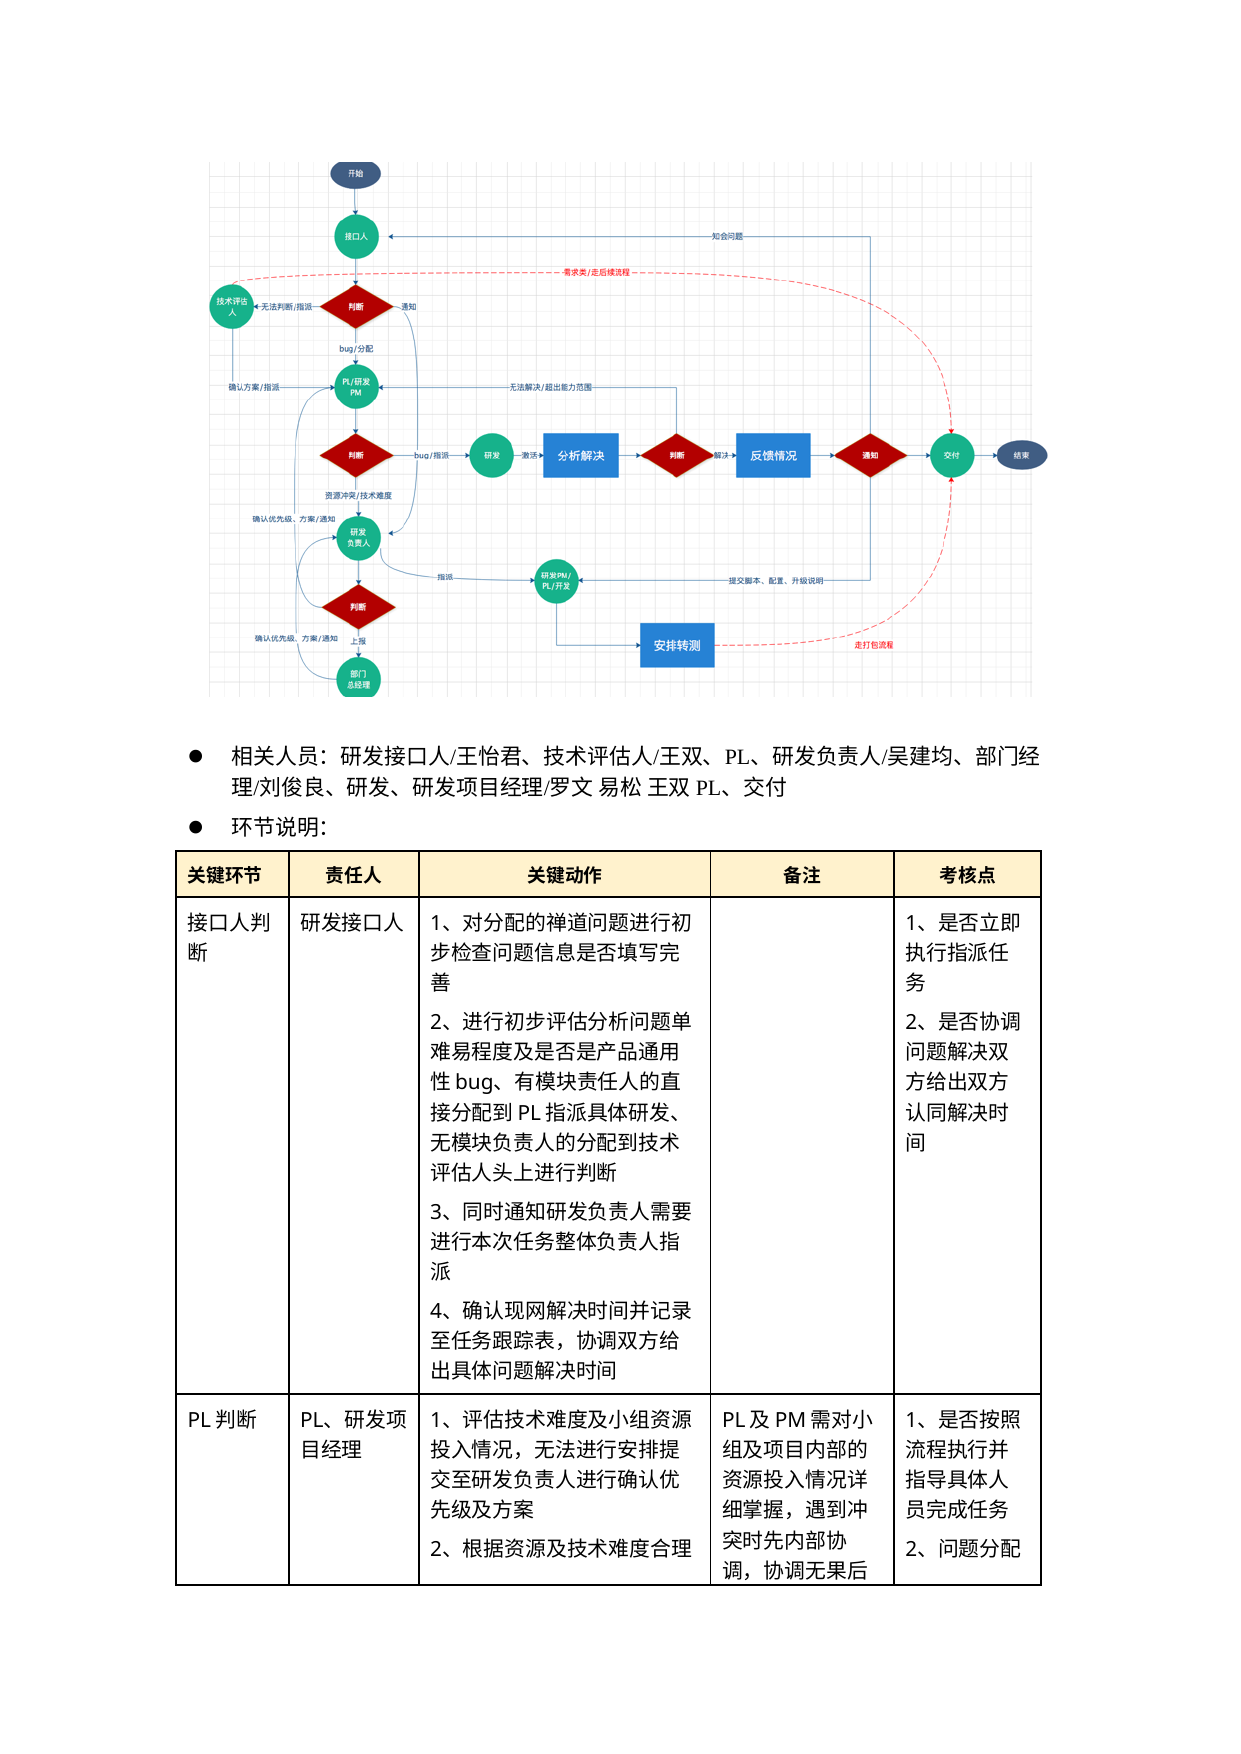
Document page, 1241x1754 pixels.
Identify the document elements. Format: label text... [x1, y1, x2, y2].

table_header 考核点 [895, 852, 1040, 896]
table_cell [420, 1395, 710, 1584]
list 环节说明： [187, 810, 1053, 842]
picture [187, 162, 1052, 697]
table_header 关键动作 [420, 852, 710, 896]
table_cell 1、对分配的禅道问题进行初步检查问题信息是否填写完善 2、进行初步评估分析问题单难易程度及是否是产品通用性bug、有模块责任人的直接分配到PL指派具体研发、无模块负责人的分配到技术评估人头上进行判断 3、同时通知研发负责人需要进行本次任务整体负责人指派 4、确认现网解决时间并记录至任务跟踪表，协调双方给出具体问题解决时间 [420, 898, 710, 1393]
table_header 关键环节 [177, 852, 288, 896]
table_header 备注 [711, 852, 893, 896]
table_cell [711, 898, 893, 1393]
table_cell 1、是否按照流程执行并指导具体人员完成任务 2、问题分配时间是否及时 [895, 1395, 1040, 1584]
table_cell 研发接口人 [290, 898, 418, 1393]
table_header 责任人 [290, 852, 418, 896]
table_cell 1、是否立即执行指派任务 2、是否协调问题解决双方给出双方认同解决时间 [895, 898, 1040, 1393]
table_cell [711, 1395, 893, 1584]
list 相关人员：研发接口人/王怡君、技术评估人/王双、PL、研发负责人/吴建均、部门经理/刘俊良、研发、研发项目经理/罗文 易松 王双 PL、交付 [187, 739, 1053, 802]
table_cell PL判断 [177, 1395, 288, 1584]
table_cell 接口人判断 [177, 898, 288, 1393]
table_cell PL、研发项目经理 [290, 1395, 418, 1584]
